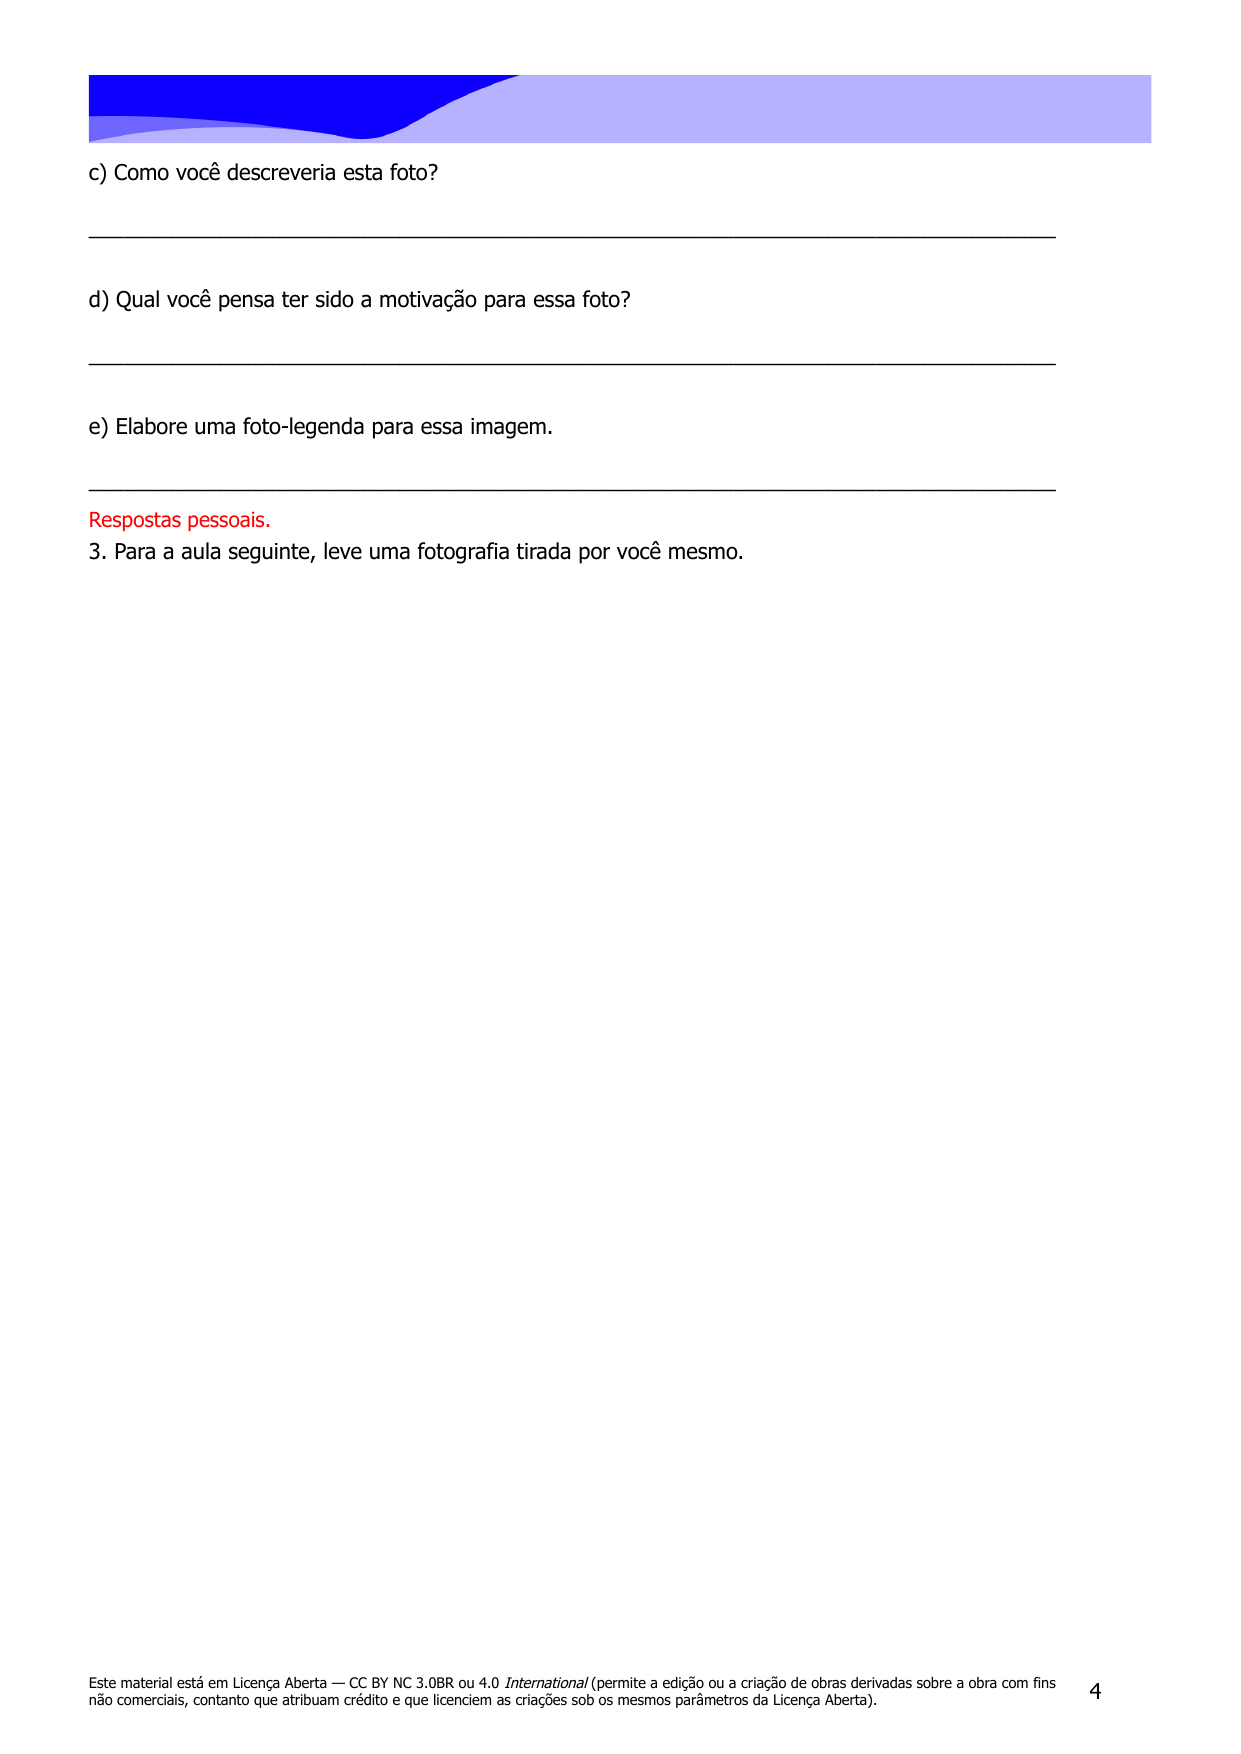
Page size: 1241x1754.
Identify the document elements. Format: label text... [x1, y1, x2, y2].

text Respostas pessoais. [89, 507, 1152, 532]
text _________________________________________________________________________________ [89, 315, 1152, 374]
text _________________________________________________________________________________ [89, 442, 1152, 501]
picture [88, 75, 1152, 156]
text c) Como você descreveria esta foto? [89, 159, 1152, 185]
text _________________________________________________________________________________ [89, 188, 1152, 247]
text 3. Para a aula seguinte, leve uma fotografia tirada por você mesmo. [89, 538, 1152, 564]
text e) Elabore uma foto-legenda para essa imagem. [89, 412, 1152, 439]
text d) Qual você pensa ter sido a motivação para essa foto? [89, 286, 1152, 312]
